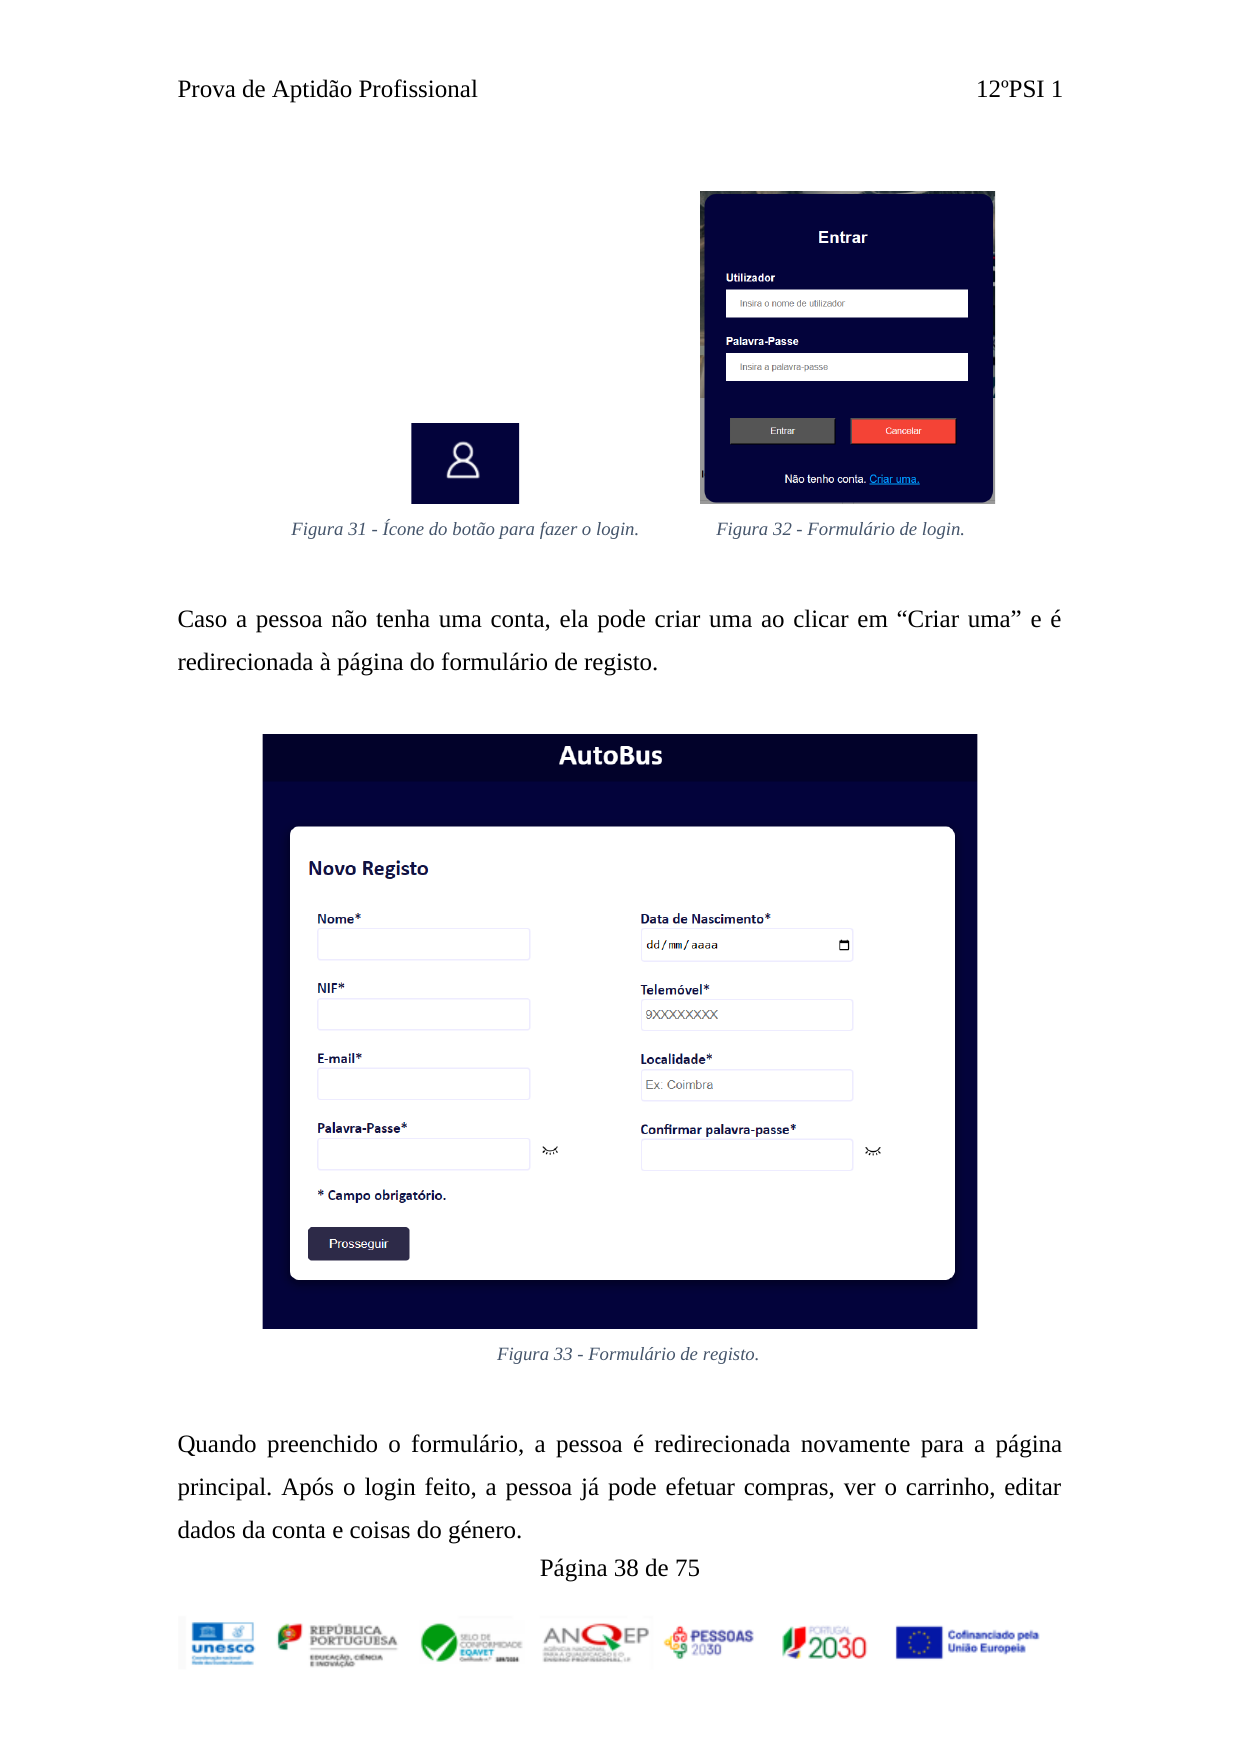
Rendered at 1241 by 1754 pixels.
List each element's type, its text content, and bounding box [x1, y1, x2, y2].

picture [177, 1615, 1084, 1677]
text Caso a pessoa não tenha uma conta, ela pode criar uma ao clicar em “Criar uma” e é redirecionada à página do formulário de registo. [177, 604, 1063, 676]
picture [411, 423, 520, 504]
picture [262, 734, 978, 1329]
picture [700, 191, 996, 504]
text Figura - Formulário de registo. [195, 1343, 1063, 1365]
text Figura - Ícone do botão para fazer o login. Figura - Formulário de login. [195, 518, 1063, 539]
text Quando preenchido o formulário, a pessoa é redirecionada novamente para a página principal. Após o login feito, a pessoa já pode efetuar compras, ver o carrinho, editar dados da conta e coisas do género. [177, 1429, 1063, 1544]
